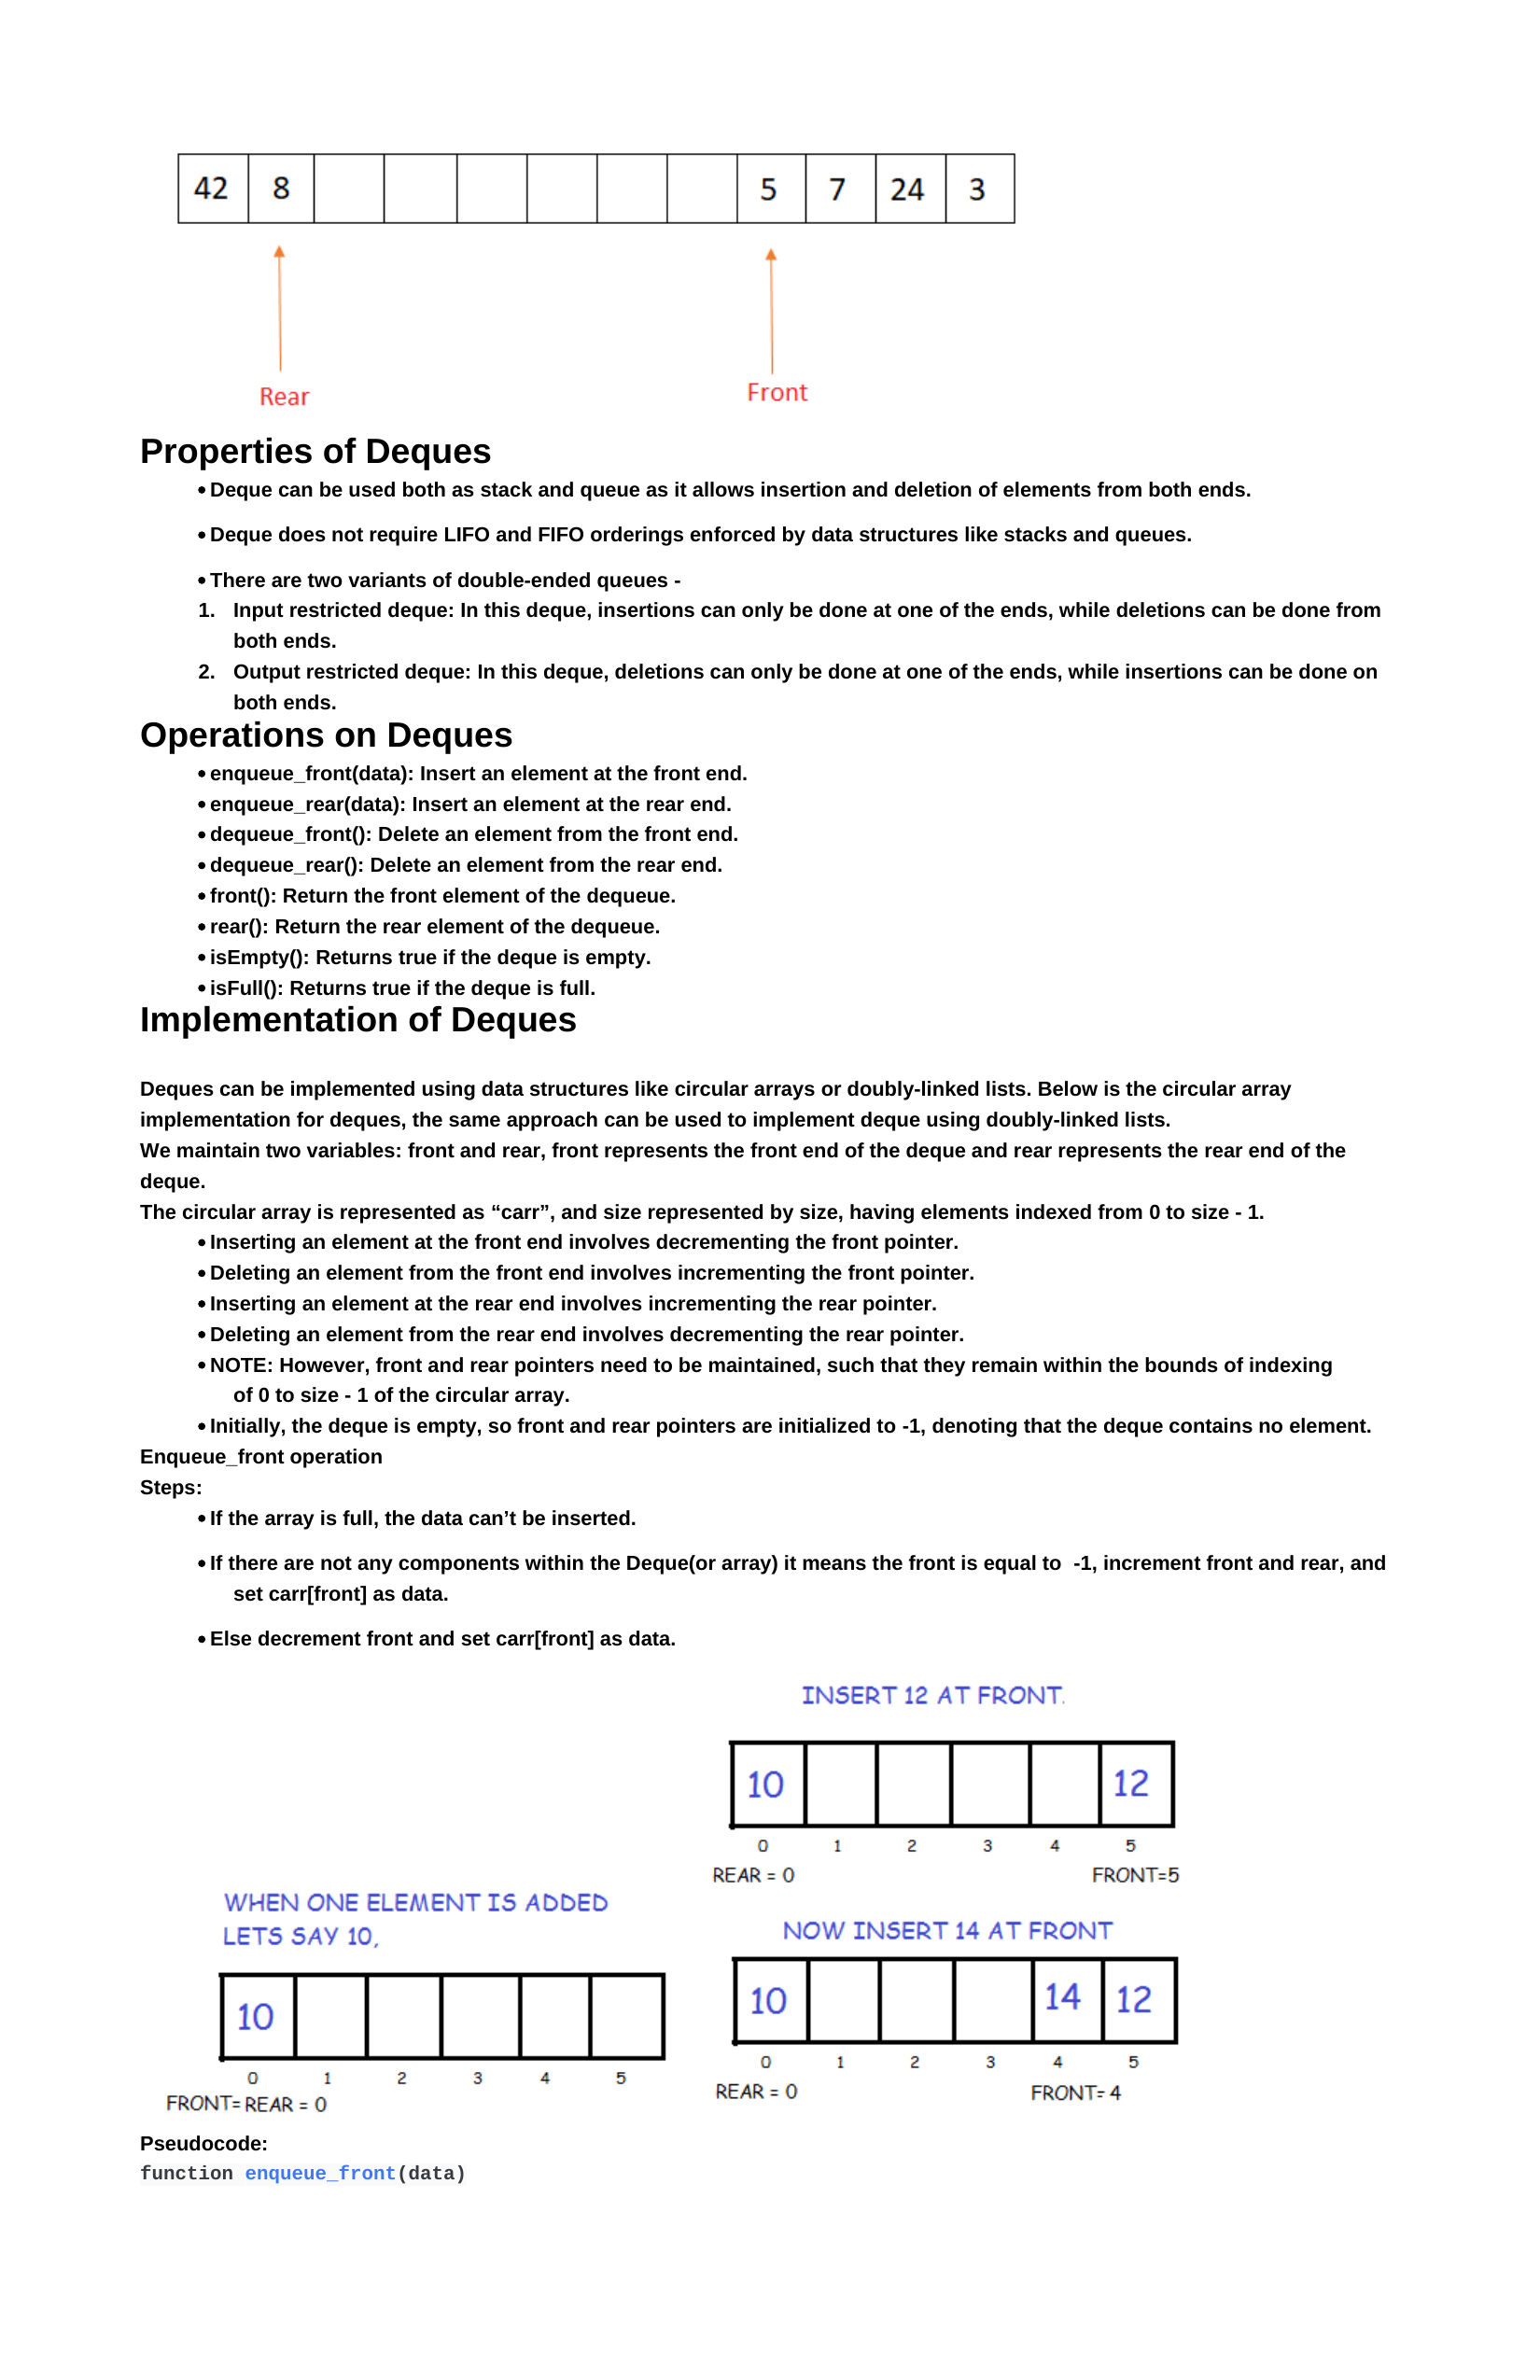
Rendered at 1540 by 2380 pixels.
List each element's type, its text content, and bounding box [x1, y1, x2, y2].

list Deque does not require LIFO and FIFO orderings enforced by data structures like stacks and queues. [198, 515, 1400, 546]
list There are two variants of double-ended queues - [198, 561, 1400, 592]
list If there are not any components within the Deque(or array) it means the front is equal to -1, increment front and rear, and set carr[front] as data. [198, 1544, 1400, 1605]
list NOTE: However, front and rear pointers need to be maintained, such that they remain within the bounds of indexing of 0 to size - 1 of the circular array. [198, 1346, 1400, 1407]
text The circular array is represented as “carr”, and size represented by size, having elements indexed from 0 to size - 1. [140, 1193, 1400, 1224]
text We maintain two variables: front and rear, front represents the front end of the deque and rear represents the rear end of the deque. [140, 1131, 1400, 1193]
picture [140, 1650, 1224, 2125]
text Pseudocode: [140, 2124, 1400, 2155]
list Inserting an element at the front end involves decrementing the front pointer. [198, 1224, 1400, 1253]
list rear(): Return the rear element of the dequeue. [198, 907, 1400, 938]
text Enqueue_front operation [140, 1437, 1400, 1468]
list Deleting an element from the front end involves incrementing the front pointer. [198, 1253, 1400, 1284]
list Inserting an element at the rear end involves incrementing the rear pointer. [198, 1284, 1400, 1315]
list Initially, the deque is empty, so front and rear pointers are initialized to -1, denoting that the deque contains no element. [198, 1407, 1400, 1437]
list dequeue_front(): Delete an element from the front end. [198, 816, 1400, 847]
list dequeue_rear(): Delete an element from the rear end. [198, 847, 1400, 876]
list isFull(): Returns true if the deque is full. [198, 969, 1400, 1000]
list Deleting an element from the rear end involves decrementing the rear pointer. [198, 1315, 1400, 1346]
list isEmpty(): Returns true if the deque is empty. [198, 938, 1400, 969]
text Steps: [140, 1468, 1400, 1499]
list Deque can be used both as stack and queue as it allows insertion and deletion of elements from both ends. [198, 470, 1400, 501]
list enqueue_rear(data): Insert an element at the rear end. [198, 785, 1400, 816]
list Else decrement front and set carr[front] as data. [198, 1620, 1400, 1650]
list front(): Return the front element of the dequeue. [198, 876, 1400, 907]
text Properties of Deques [140, 430, 1400, 470]
list enqueue_front(data): Insert an element at the front end. [198, 754, 1400, 785]
list Input restricted deque: In this deque, insertions can only be done at one of the ends, while deletions can be done from both ends. [198, 592, 1400, 652]
list Output restricted deque: In this deque, deletions can only be done at one of the ends, while insertions can be done on both ends. [198, 652, 1400, 714]
text Implementation of Deques [140, 1000, 1400, 1040]
picture [140, 140, 1059, 430]
text Operations on Deques [140, 714, 1400, 754]
text Deques can be implemented using data structures like circular arrays or doubly-linked lists. Below is the circular array implementation for deques, the same approach can be used to implement deque using doubly-linked lists. [140, 1071, 1400, 1131]
text function enqueue_front(data) [140, 2155, 1400, 2186]
list If the array is full, the data can’t be inserted. [198, 1499, 1400, 1530]
